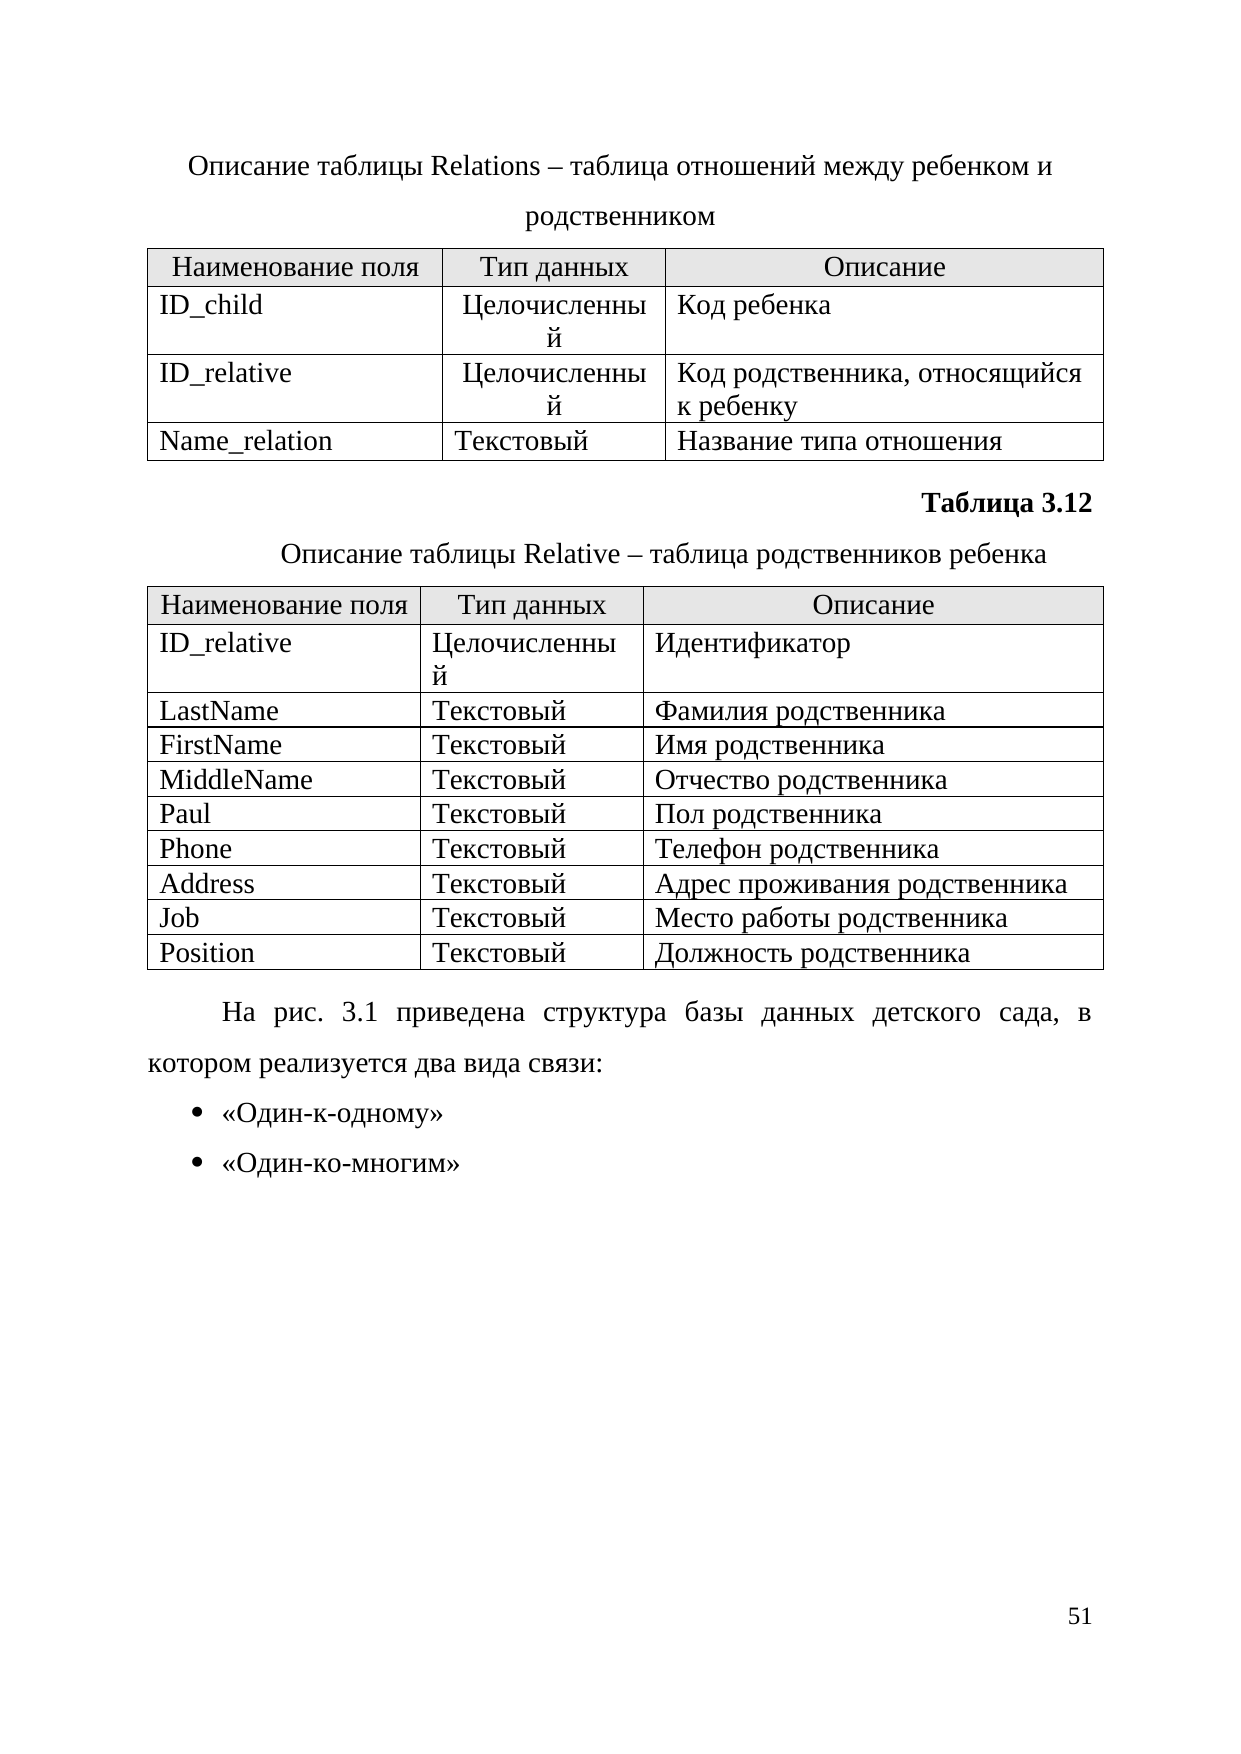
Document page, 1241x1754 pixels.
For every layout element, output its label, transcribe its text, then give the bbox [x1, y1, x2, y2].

table_cell ID_relative [148, 625, 420, 692]
table_header Описание [666, 249, 1103, 286]
table_cell Название типа отношения [666, 423, 1103, 459]
table_header Наименование поля [148, 249, 442, 286]
table_header Тип данных [443, 249, 665, 286]
table_cell Текстовый [443, 423, 665, 459]
table_header Тип данных [421, 587, 643, 624]
table_cell Address [148, 866, 420, 899]
text На рис. 3.1 приведена структура базы данных детского сада, в котором реализуется два вида связи: [148, 994, 1092, 1078]
table_cell Paul [148, 797, 420, 830]
table_cell MiddleName [148, 762, 420, 796]
table_cell Фамилия родственника [644, 693, 1103, 726]
table_cell ID_relative [148, 355, 442, 422]
table_cell Идентификатор [644, 625, 1103, 692]
table_header Наименование поля [148, 587, 420, 624]
table_cell ID_child [148, 287, 442, 354]
table_cell LastName [148, 693, 420, 726]
table_cell Код ребенка [666, 287, 1103, 354]
table_cell Целочисленный [421, 625, 643, 692]
text Таблица 3.12 [148, 486, 1092, 519]
table_cell Phone [148, 831, 420, 865]
table_cell Текстовый [421, 831, 643, 865]
table_cell Position [148, 935, 420, 968]
table_cell Текстовый [421, 900, 643, 934]
table_cell Name_relation [148, 423, 442, 459]
table_cell Текстовый [421, 728, 643, 761]
list «Один-к-одному» [148, 1095, 1092, 1129]
list «Один-ко-многим» [148, 1146, 1092, 1179]
table_cell Целочисленный [443, 287, 665, 354]
text Описание таблицы Relations – таблица отношений между ребенком и родственником [148, 148, 1092, 232]
table_header Описание [644, 587, 1103, 624]
table_cell Должность родственника [644, 935, 1103, 968]
table_cell Текстовый [421, 693, 643, 726]
text Описание таблицы Relative – таблица родственников ребенка [148, 536, 1092, 569]
table_cell Текстовый [421, 935, 643, 968]
table_cell Код родственника, относящийся к ребенку [666, 355, 1103, 422]
table_cell Текстовый [421, 762, 643, 796]
table_cell FirstName [148, 728, 420, 761]
table_cell Job [148, 900, 420, 934]
table_cell Текстовый [421, 866, 643, 899]
table_cell Адрес проживания родственника [644, 866, 1103, 899]
table_cell Телефон родственника [644, 831, 1103, 865]
table_cell Имя родственника [644, 728, 1103, 761]
table_cell Целочисленный [443, 355, 665, 422]
table_cell Пол родственника [644, 797, 1103, 830]
table_cell Отчество родственника [644, 762, 1103, 796]
table_cell Место работы родственника [644, 900, 1103, 934]
table_cell Текстовый [421, 797, 643, 830]
